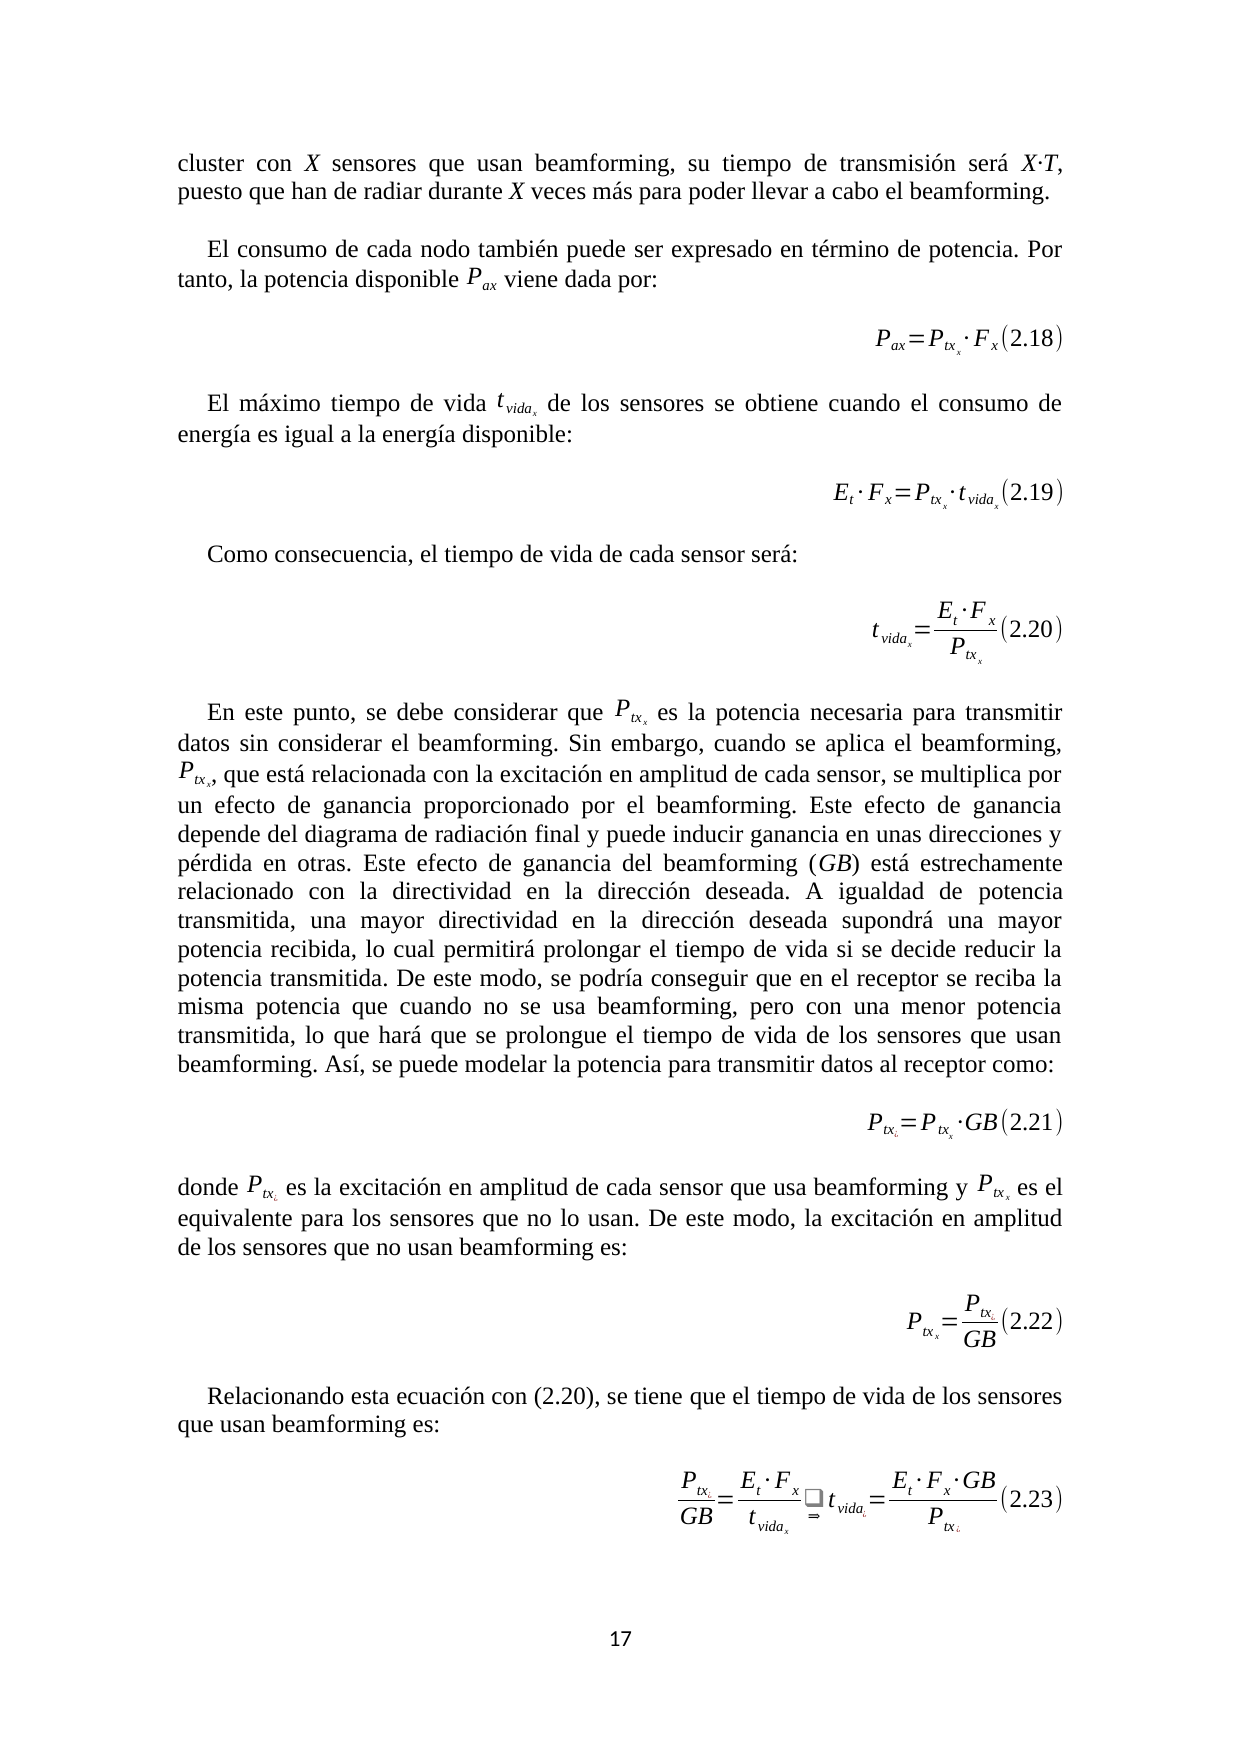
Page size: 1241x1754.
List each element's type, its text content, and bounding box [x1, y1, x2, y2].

text El máximo tiempo de vida de los sensores se obtiene cuando el consumo de energía es igual a la energía disponible: [177, 386, 1063, 448]
text El consumo de cada nodo también puede ser expresado en término de potencia. Por tanto, la potencia disponible viene dada por: [177, 234, 1063, 294]
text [177, 148, 1063, 205]
text En este punto, se debe considerar que es la potencia necesaria para transmitir datos sin considerar el beamforming. Sin embargo, cuando se aplica el beamforming, , que está relacionada con la excitación en amplitud de cada sensor, se multiplica por un efecto de ganancia proporcionado por el beamforming. Este efecto de ganancia depende del diagrama de radiación final y puede inducir ganancia en unas direcciones y pérdida en otras. Este efecto de ganancia del beamforming (GB) está estrechamente relacionado con la directividad en la dirección deseada. A igualdad de potencia transmitida, una mayor directividad en la dirección deseada supondrá una mayor potencia recibida, lo cual permitirá prolongar el tiempo de vida si se decide reducir la potencia transmitida. De este modo, se podría conseguir que en el receptor se reciba la misma potencia que cuando no se usa beamforming, pero con una menor potencia transmitida, lo que hará que se prolongue el tiempo de vida de los sensores que usan beamforming. Así, se puede modelar la potencia para transmitir datos al receptor como: [177, 694, 1063, 1078]
text Relacionando esta ecuación con (2.20), se tiene que el tiempo de vida de los sensores que usan beamforming es: [177, 1381, 1063, 1438]
text donde es la excitación en amplitud de cada sensor que usa beamforming y es el equivalente para los sensores que no lo usan. De este modo, la excitación en amplitud de los sensores que no usan beamforming es: [177, 1169, 1063, 1260]
text Como consecuencia, el tiempo de vida de cada sensor será: [177, 539, 1063, 568]
